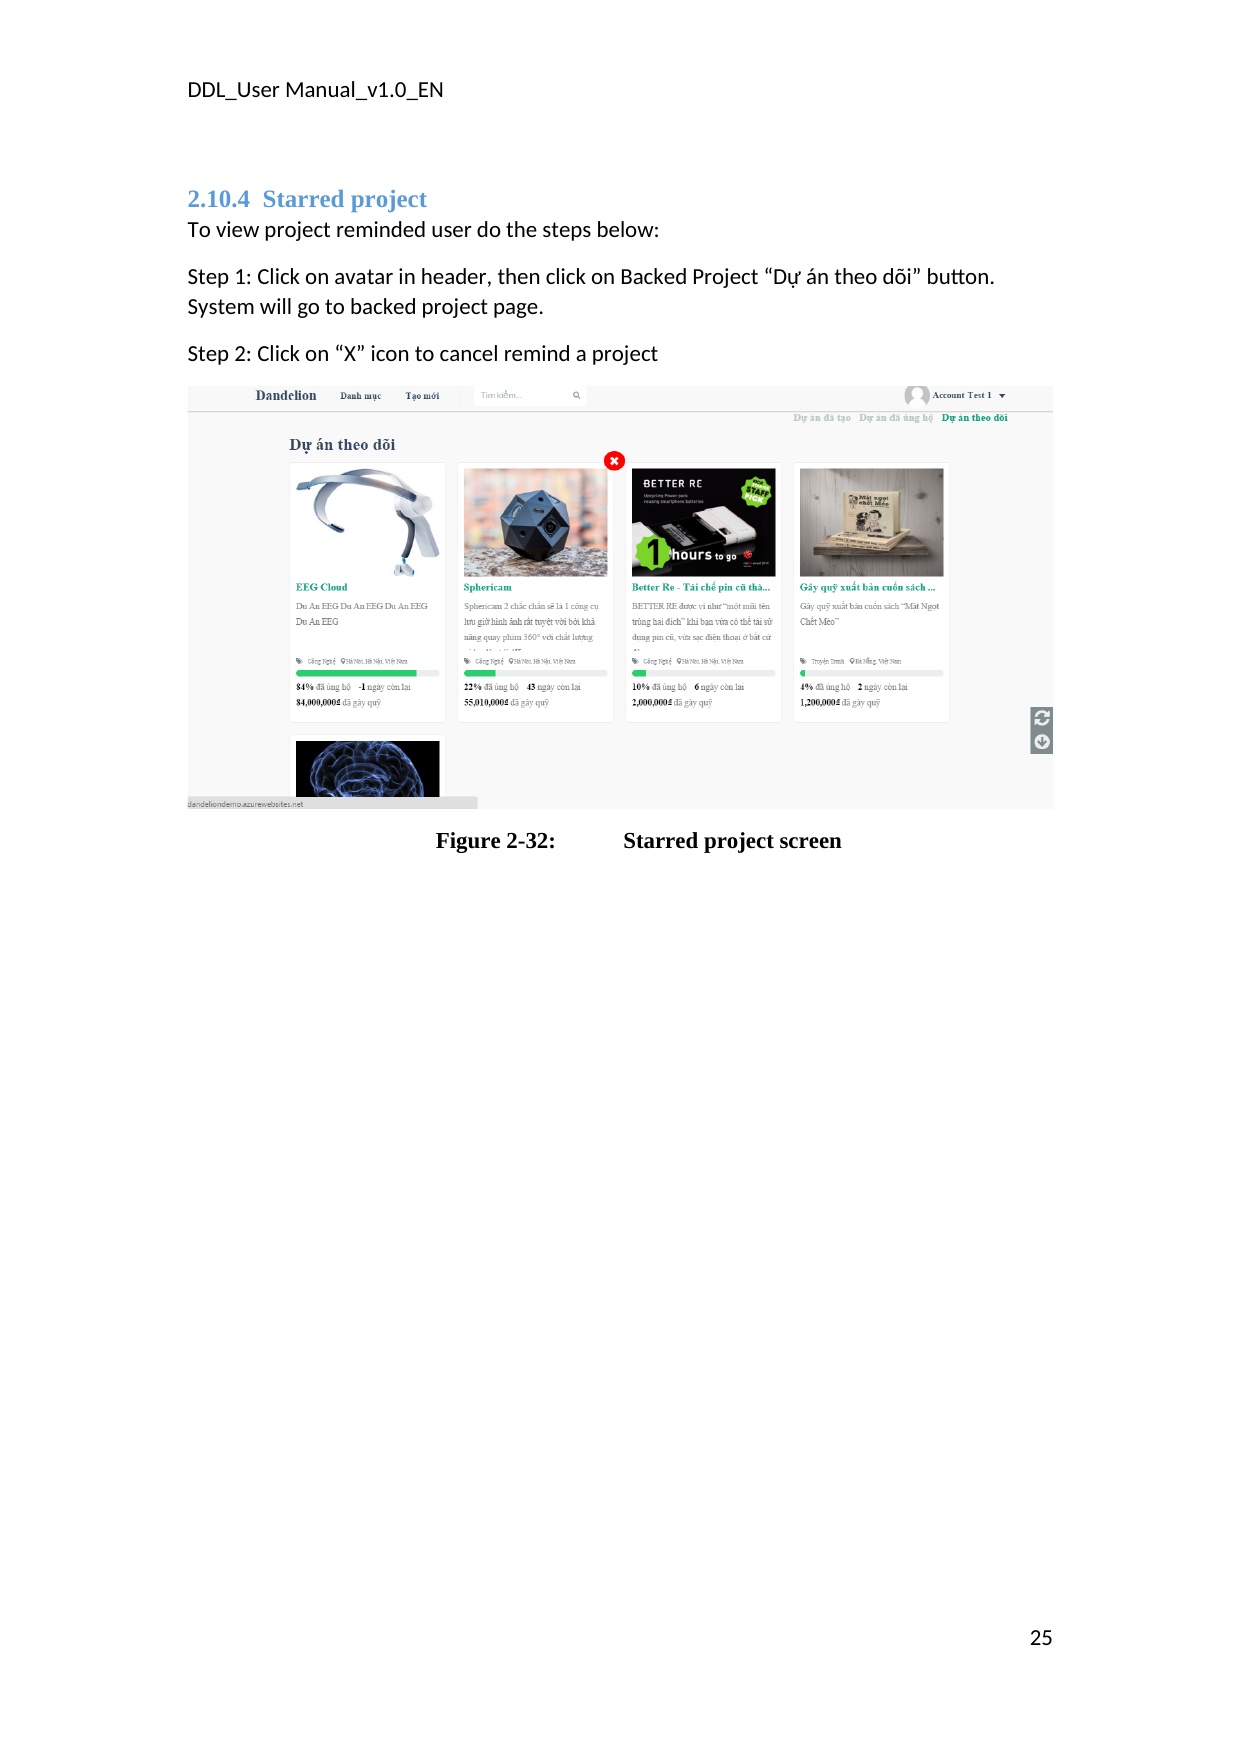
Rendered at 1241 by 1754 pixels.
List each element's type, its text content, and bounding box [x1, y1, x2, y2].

subtitle Starred project [187, 184, 1053, 213]
picture [187, 386, 1053, 809]
text To view project reminded user do the steps below: [187, 215, 1053, 243]
text Starred project screen [225, 827, 1053, 853]
text Step 2: Click on “X” icon to cancel remind a project [187, 339, 1053, 367]
text Step 1: Click on avatar in header, then click on Backed Project “Dự án theo dõi” button. System will go to backed project page. [187, 262, 1053, 320]
